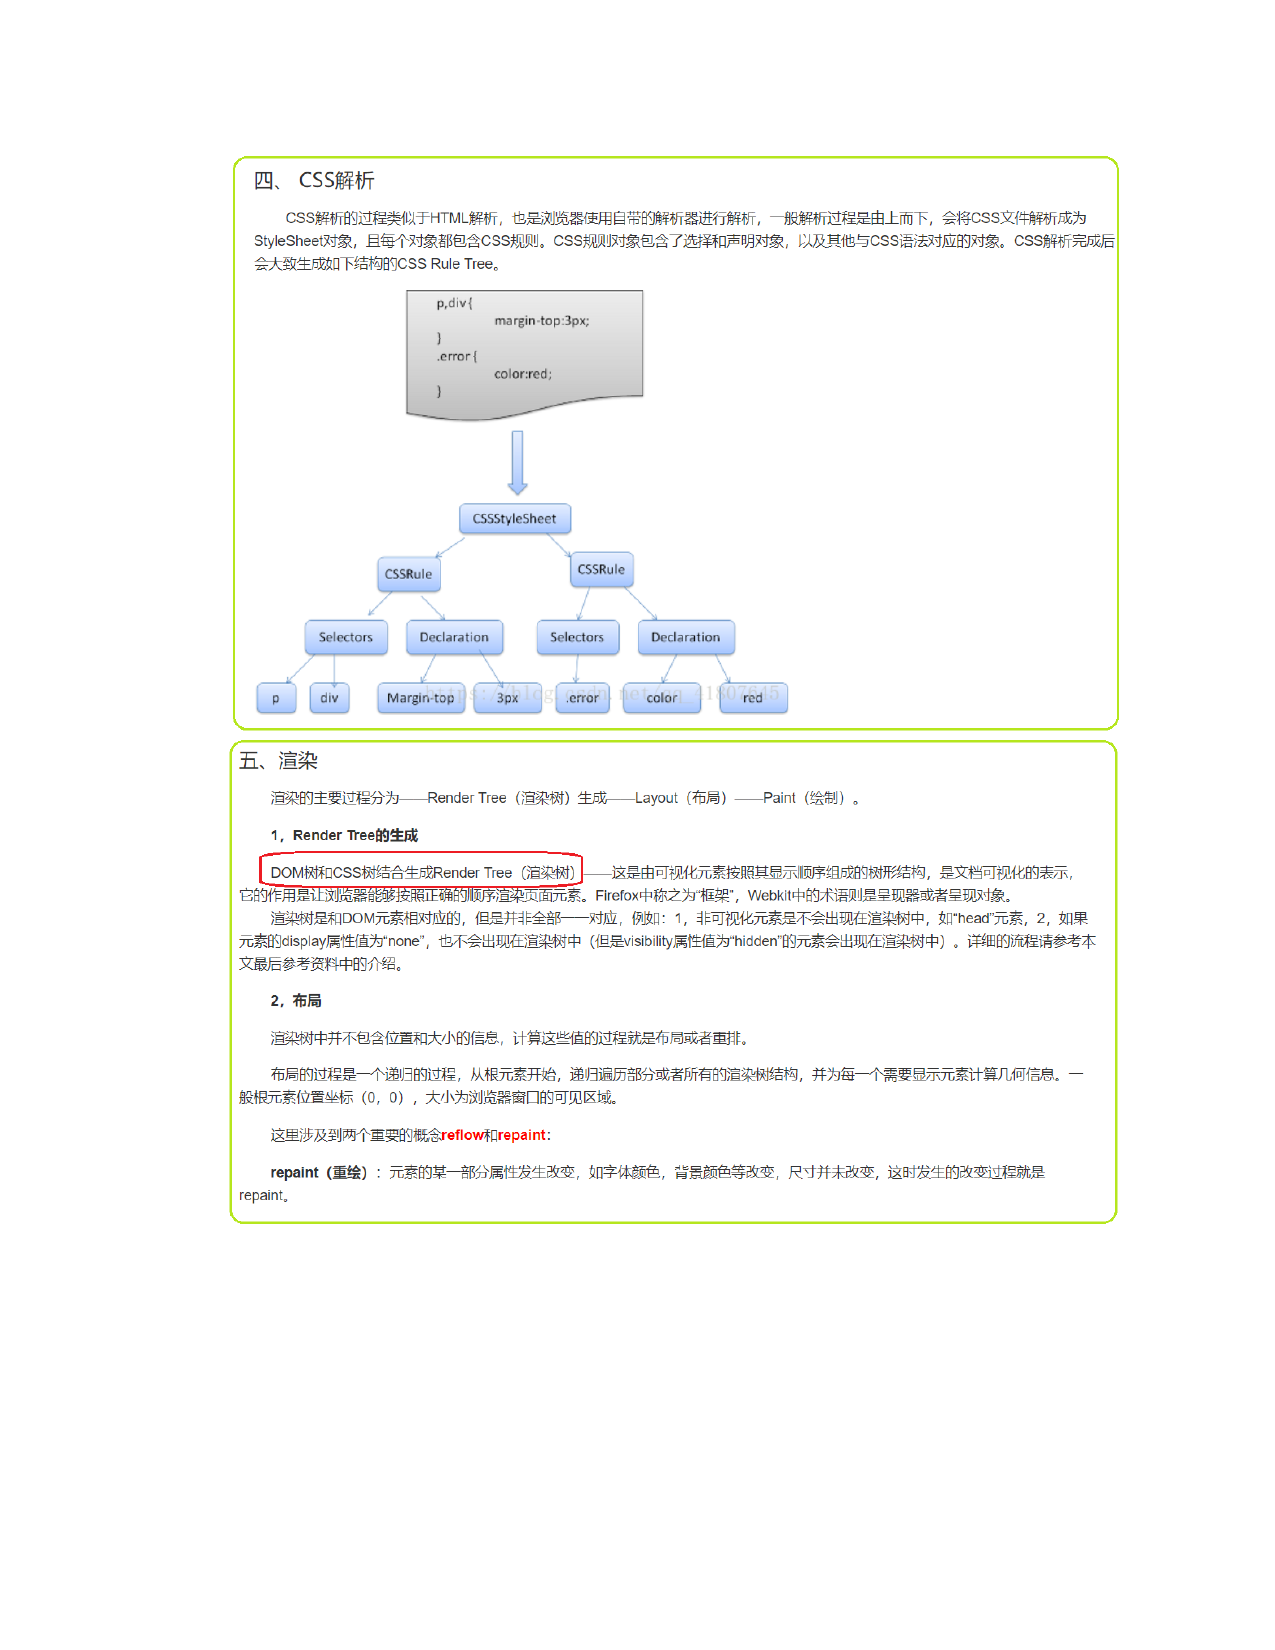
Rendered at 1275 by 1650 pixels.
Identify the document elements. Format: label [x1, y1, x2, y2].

picture [225, 150, 1125, 1230]
